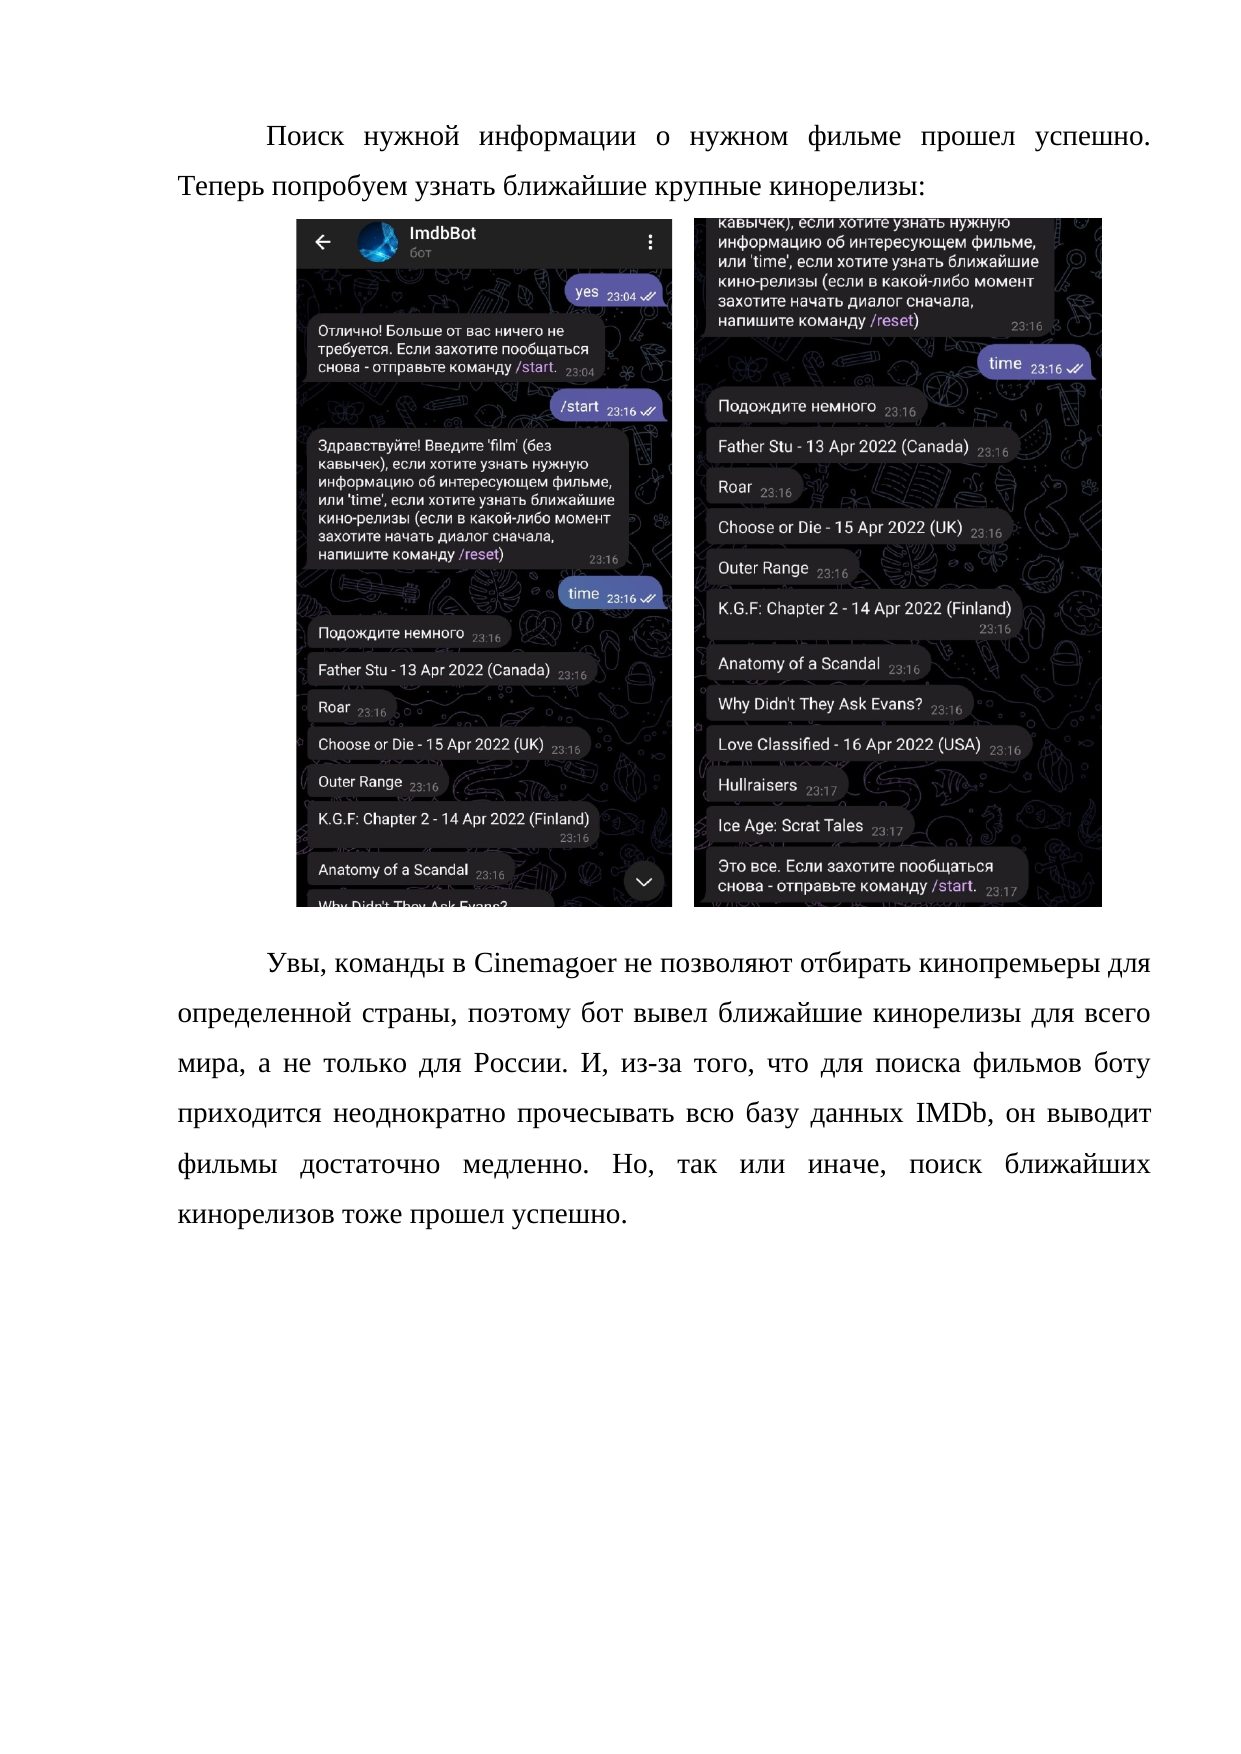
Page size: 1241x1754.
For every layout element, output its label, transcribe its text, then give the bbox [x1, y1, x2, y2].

list Увы, команды в Cinemagoer не позволяют отбирать кинопремьеры для определенной страны, поэтому бот вывел ближайшие кинорелизы для всего мира, а не только для России. И, из-за того, что для поиска фильмов боту приходится неоднократно прочесывать всю базу данных IMDb, он выводит фильмы достаточно медленно. Но, так или иначе, поиск ближайших кинорелизов тоже прошел успешно. [177, 945, 1152, 1230]
picture [694, 218, 1102, 907]
picture [296, 219, 673, 907]
list Поиск нужной информации о нужном фильме прошел успешно. Теперь попробуем узнать ближайшие крупные кинорелизы: [177, 118, 1152, 202]
